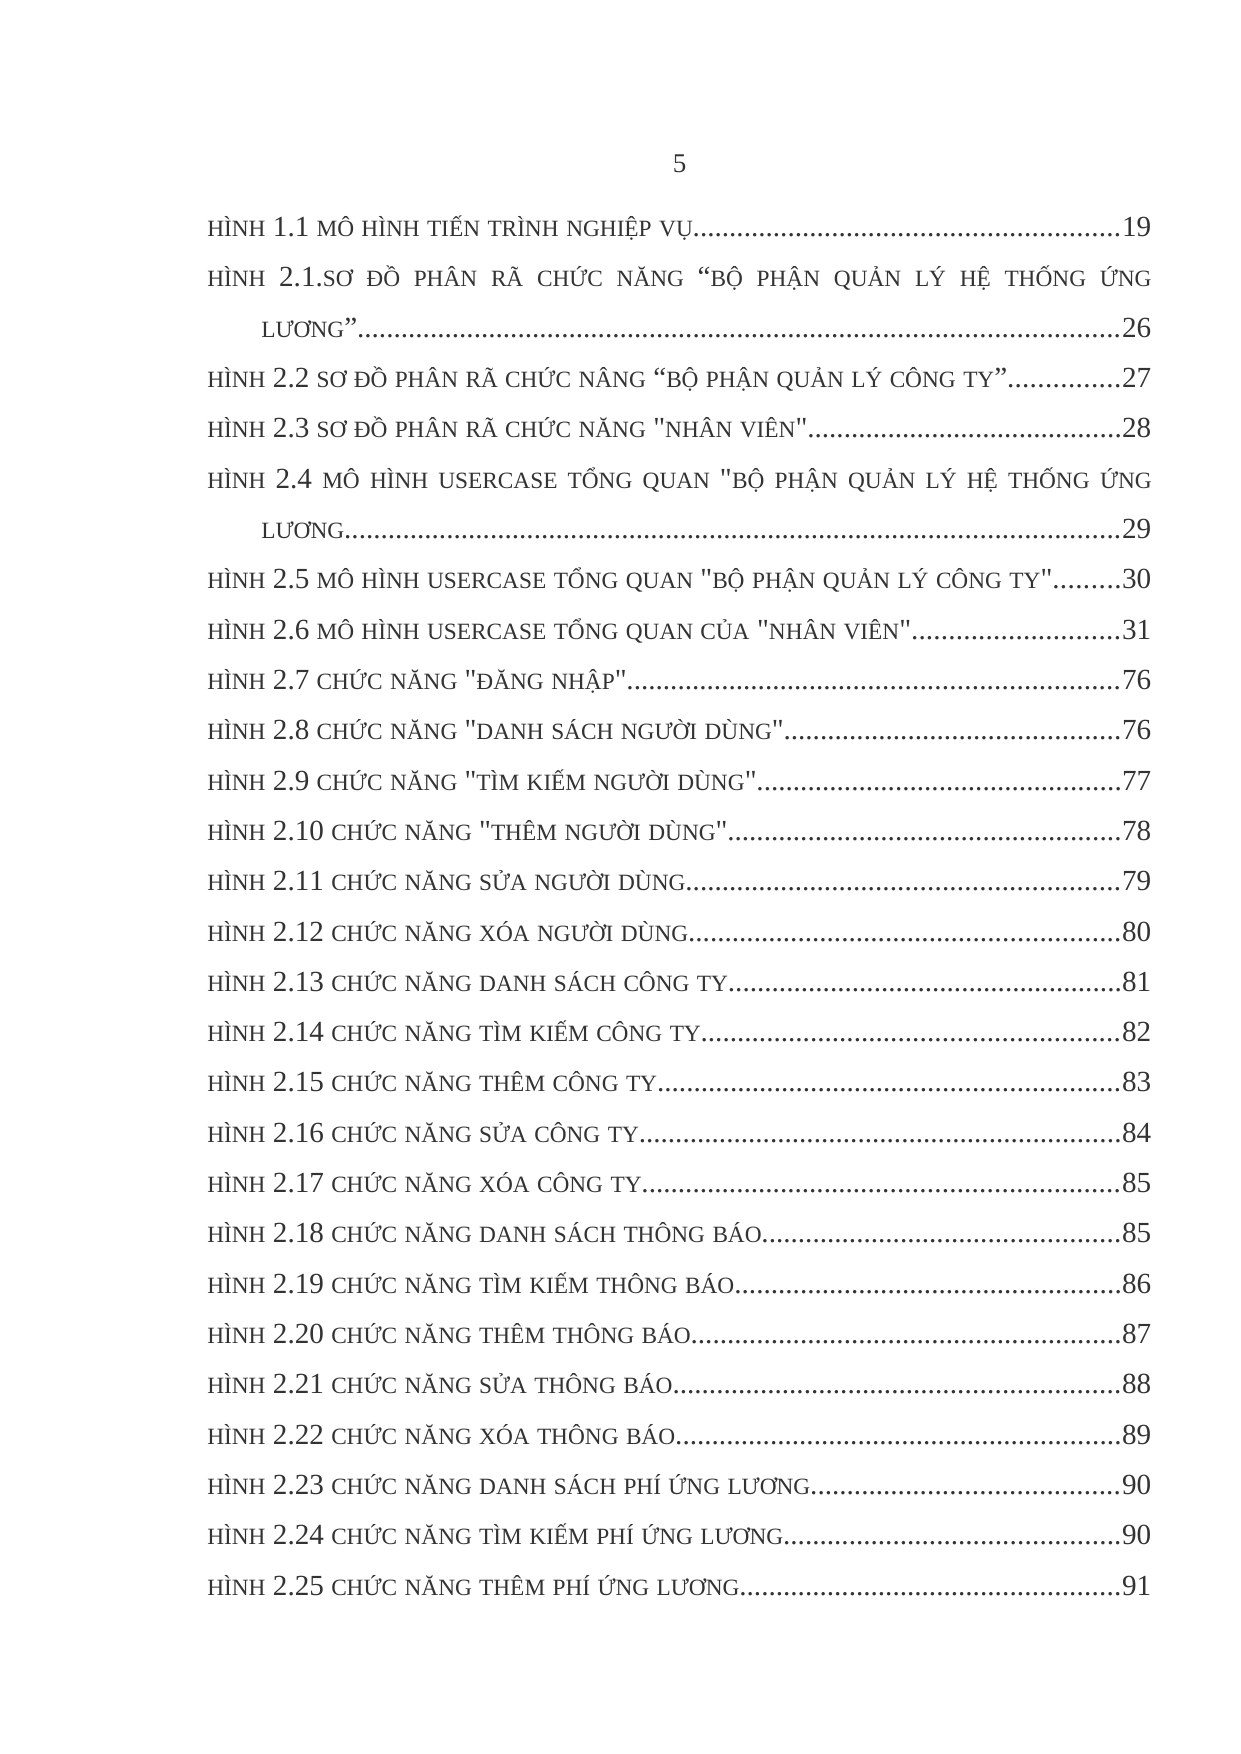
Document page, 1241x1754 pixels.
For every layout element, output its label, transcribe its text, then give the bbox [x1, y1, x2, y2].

text hình 2.9 chức năng "tìm kiếm người dùng" 77 [207, 763, 1152, 796]
text hình 2.25 chức năng thêm phí ứng lương 91 [207, 1568, 1152, 1601]
text hình 2.6 mô hình usercase tổng quan của "nhân viên" 31 [207, 612, 1152, 645]
text hình 2.19 chức năng tìm kiếm thông báo 86 [207, 1266, 1152, 1299]
text hình 2.20 chức năng thêm thông báo 87 [207, 1316, 1152, 1350]
text hình 2.7 chức năng "đăng nhập" 76 [207, 662, 1152, 696]
text hình 1.1 mô hình tiến trình nghiệp vụ 19 [207, 209, 1152, 243]
text hình 2.1.sơ đồ phân rã chức năng “bộ phận quản lý hệ thống ứng lương” 26 [207, 259, 1152, 343]
text hình 2.13 chức năng danh sách công ty 81 [207, 964, 1152, 997]
text hình 2.22 chức năng xóa thông báo 89 [207, 1417, 1152, 1450]
text hình 2.10 chức năng "thêm người dùng" 78 [207, 813, 1152, 847]
text hình 2.5 mô hình usercase tổng quan "bộ phận quản lý công ty" 30 [207, 561, 1152, 595]
text hình 2.21 chức năng sửa thông báo 88 [207, 1366, 1152, 1400]
text hình 2.4 mô hình usercase tổng quan "bộ phận quản lý hệ thống ứng lương 29 [207, 461, 1152, 545]
text hình 2.24 chức năng tìm kiếm phí ứng lương 90 [207, 1517, 1152, 1551]
text hình 2.17 chức năng xóa công ty 85 [207, 1165, 1152, 1199]
text hình 2.23 chức năng danh sách phí ứng lương 90 [207, 1467, 1152, 1501]
text hình 2.2 sơ đồ phân rã chức nâng “bộ phận quản lý công ty” 27 [207, 360, 1152, 394]
text hình 2.18 chức năng danh sách thông báo 85 [207, 1216, 1152, 1249]
text hình 2.8 chức năng "danh sách người dùng" 76 [207, 712, 1152, 746]
text hình 2.11 chức năng sửa người dùng 79 [207, 863, 1152, 897]
text hình 2.16 chức năng sửa công ty 84 [207, 1115, 1152, 1148]
text hình 2.12 chức năng xóa người dùng 80 [207, 914, 1152, 947]
text hình 2.14 chức năng tìm kiếm công ty 82 [207, 1014, 1152, 1048]
text hình 2.3 sơ đồ phân rã chức năng "nhân viên" 28 [207, 411, 1152, 444]
text hình 2.15 chức năng thêm công ty 83 [207, 1064, 1152, 1098]
